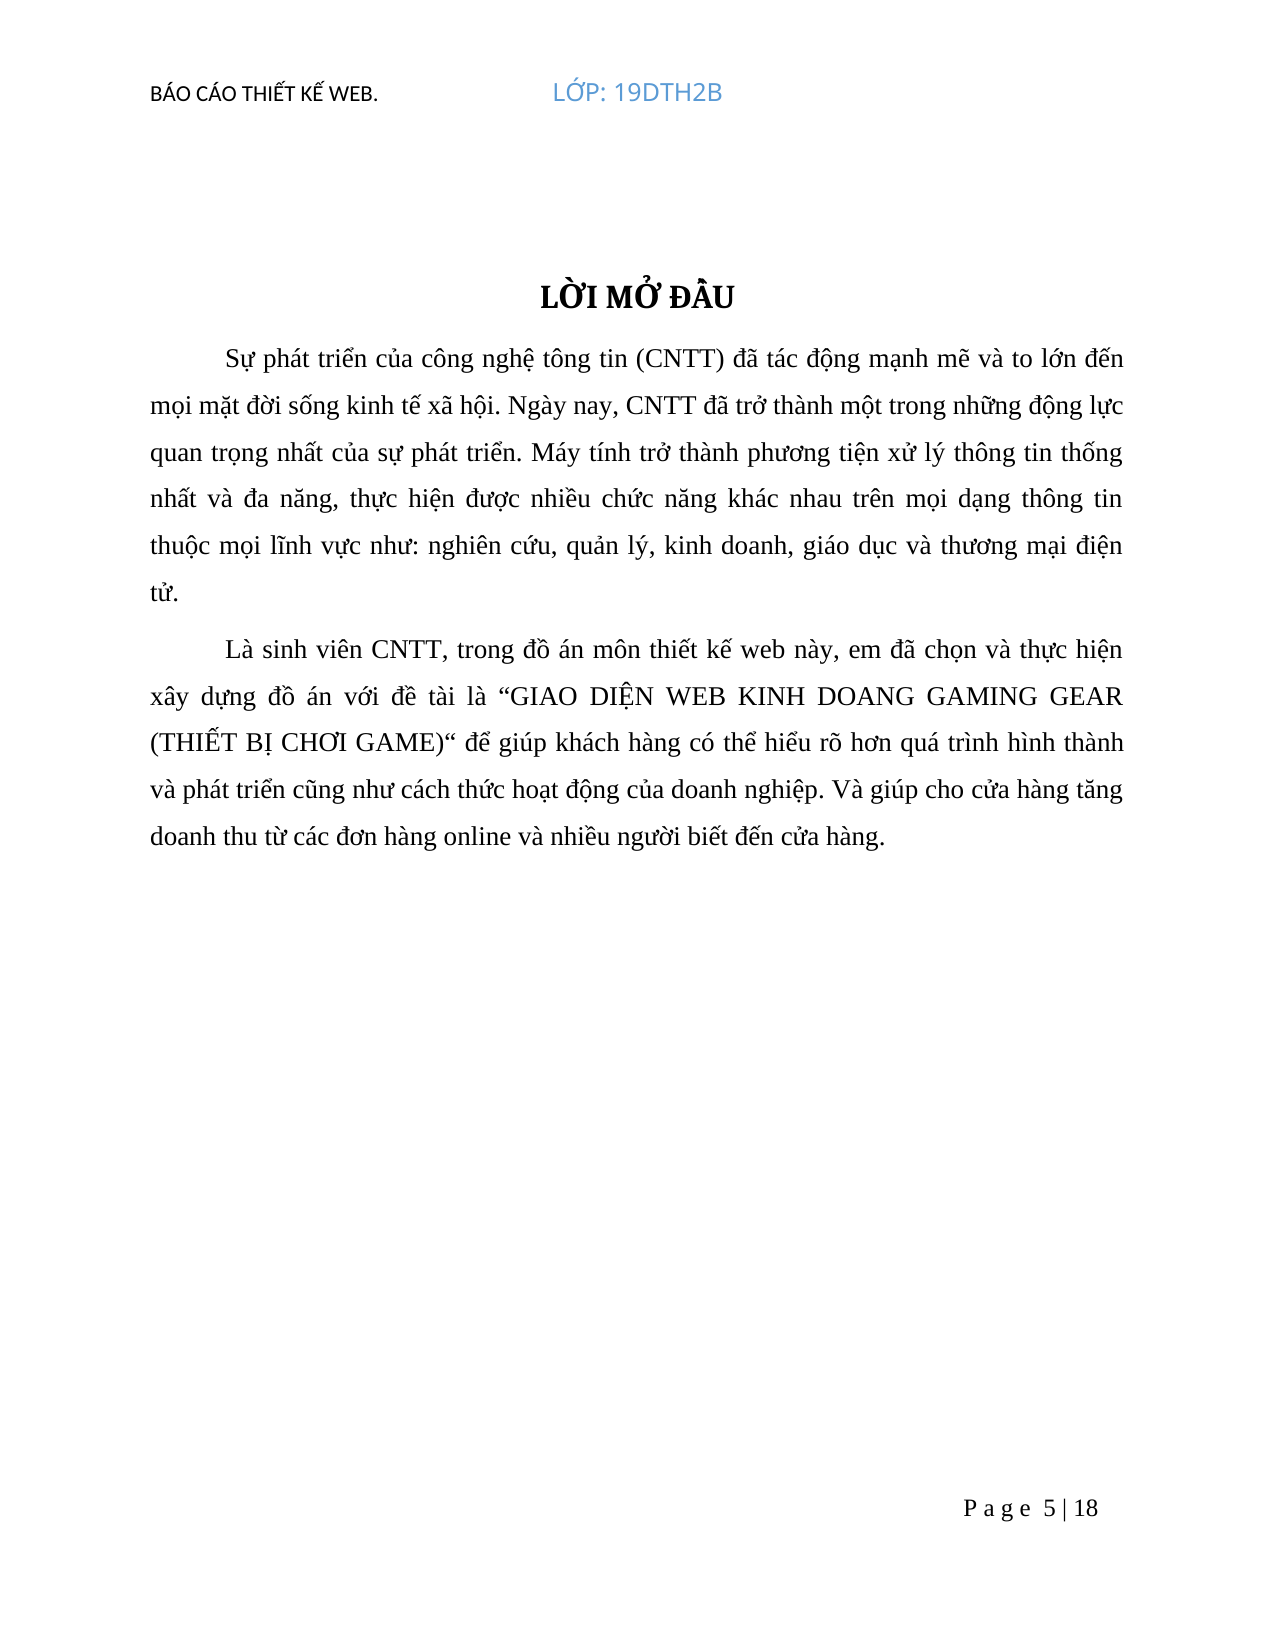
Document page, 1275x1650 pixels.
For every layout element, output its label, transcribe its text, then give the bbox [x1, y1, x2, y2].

text Là sinh viên CNTT, trong đồ án môn thiết kế web này, em đã chọn và thực hiện xây dựng đồ án với đề tài là “GIAO DIỆN WEB KINH DOANG GAMING GEAR (THIẾT BỊ CHƠI GAME)“ để giúp khách hàng có thể hiểu rõ hơn quá trình hình thành và phát triển cũng như cách thức hoạt động của doanh nghiệp. Và giúp cho cửa hàng tăng doanh thu từ các đơn hàng online và nhiều người biết đến cửa hàng. [150, 633, 1125, 851]
subtitle LỜI MỞ ĐẦU [150, 279, 1125, 317]
text Sự phát triển của công nghệ tông tin (CNTT) đã tác động mạnh mẽ và to lớn đến mọi mặt đời sống kinh tế xã hội. Ngày nay, CNTT đã trở thành một trong những động lực quan trọng nhất của sự phát triển. Máy tính trở thành phương tiện xử lý thông tin thống nhất và đa năng, thực hiện được nhiều chức năng khác nhau trên mọi dạng thông tin thuộc mọi lĩnh vực như: nghiên cứu, quản lý, kinh doanh, giáo dục và thương mại điện tử. [150, 342, 1125, 607]
